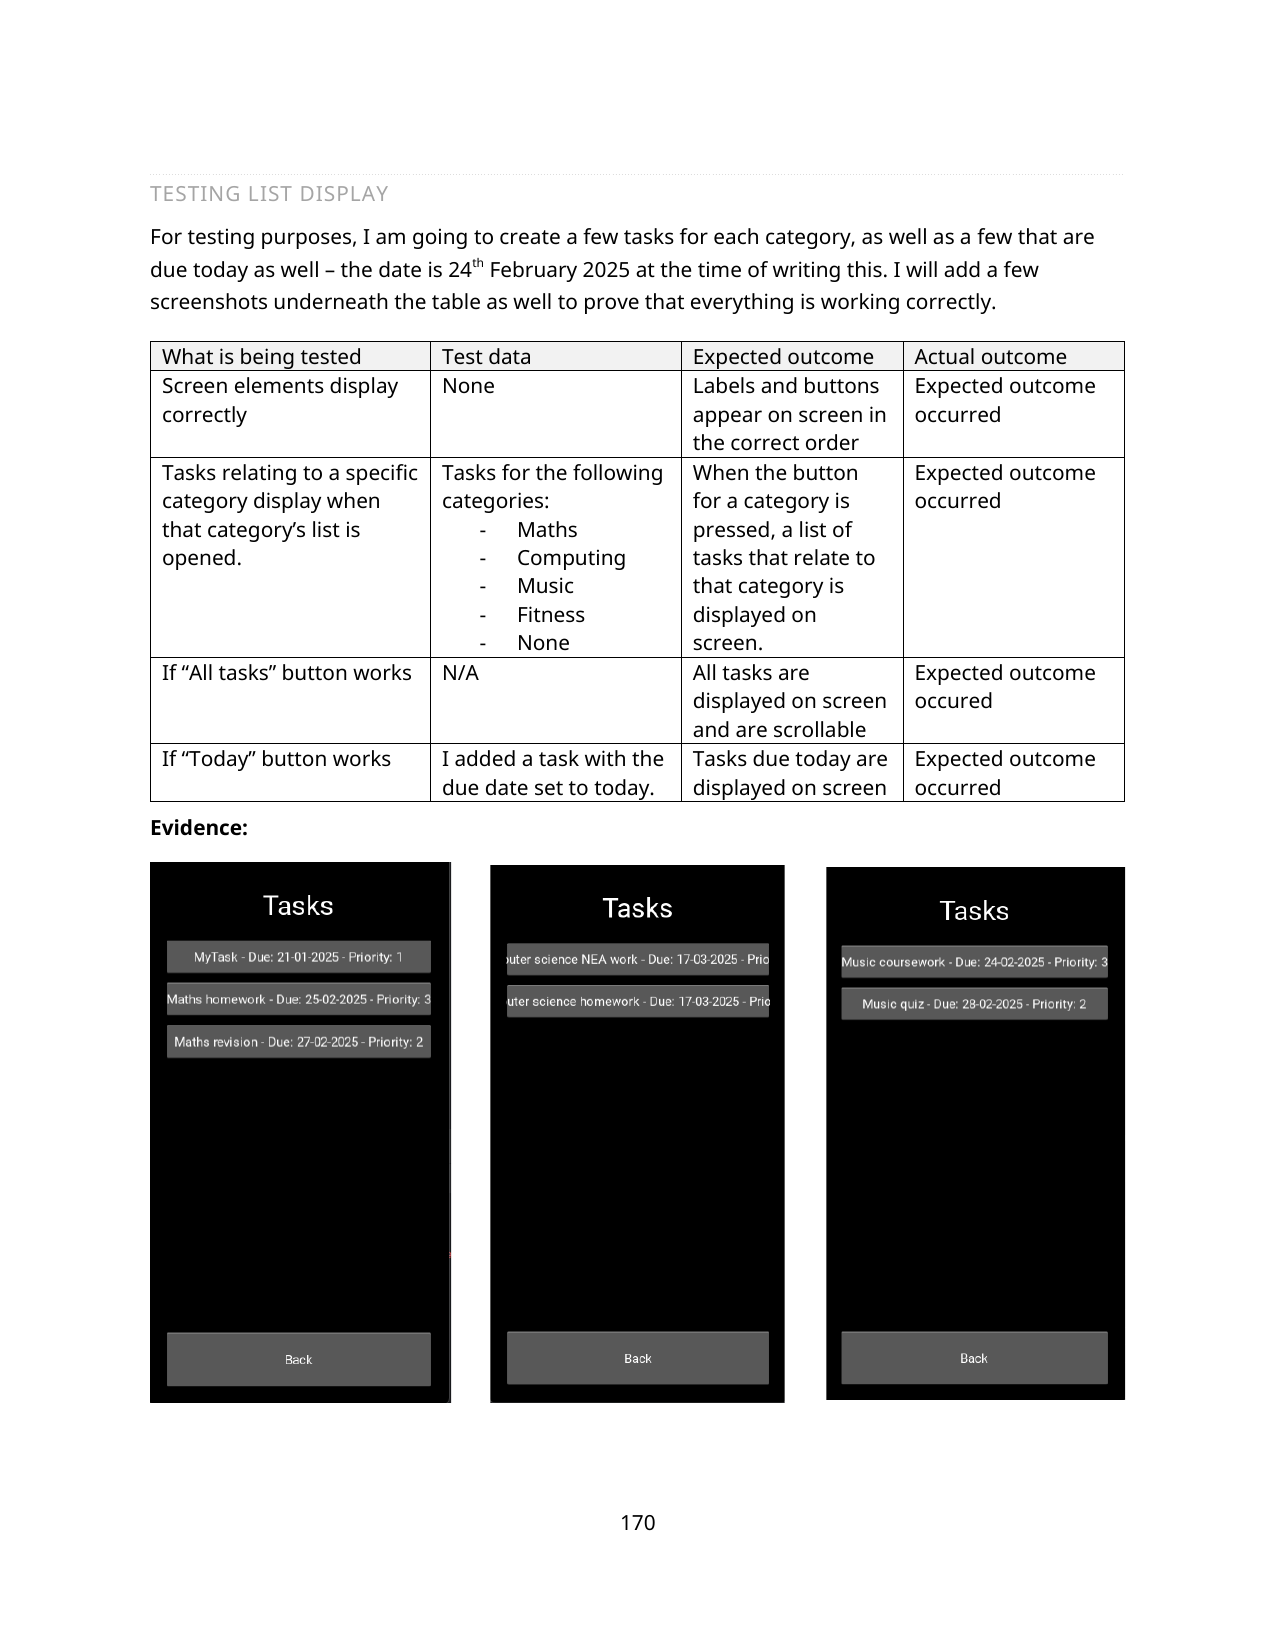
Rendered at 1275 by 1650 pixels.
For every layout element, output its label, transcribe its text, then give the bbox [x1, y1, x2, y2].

table_cell None [431, 371, 681, 457]
table_cell Screen elements display correctly [151, 371, 430, 457]
table_cell All tasks are displayed on screen and are scrollable [682, 658, 903, 743]
text Evidence: [150, 813, 1125, 841]
table_cell When the button for a category is pressed, a list of tasks that relate to that category is displayed on screen. [682, 458, 903, 657]
table_cell Tasks due today are displayed on screen [682, 744, 903, 801]
table_header What is being tested [151, 342, 430, 370]
picture [826, 867, 1125, 1400]
table_cell If “All tasks” button works [151, 658, 430, 743]
table_cell If “Today” button works [151, 744, 430, 801]
subtitle Testing list display [150, 173, 1125, 208]
table_cell Expected outcome occurred [904, 371, 1124, 457]
table_cell I added a task with the due date set to today. [431, 744, 681, 801]
table_cell N/A [431, 658, 681, 743]
table_cell Expected outcome occured [904, 658, 1124, 743]
table_cell Expected outcome occurred [904, 458, 1124, 657]
picture [150, 862, 452, 1403]
text For testing purposes, I am going to create a few tasks for each category, as well as a few that are due today as well – the date is 24th February 2025 at the time of writing this. I will add a few screenshots underneath the table as well to prove that everything is working correctly. [150, 222, 1125, 316]
picture [490, 865, 785, 1403]
table_cell Tasks for the following categories: Maths Computing Music Fitness None [431, 458, 681, 657]
table_header Expected outcome [682, 342, 903, 370]
table_header Test data [431, 342, 681, 370]
table_cell Tasks relating to a specific category display when that category’s list is opened. [151, 458, 430, 657]
table_header Actual outcome [904, 342, 1124, 370]
table_cell Expected outcome occurred [904, 744, 1124, 801]
table_cell Labels and buttons appear on screen in the correct order [682, 371, 903, 457]
